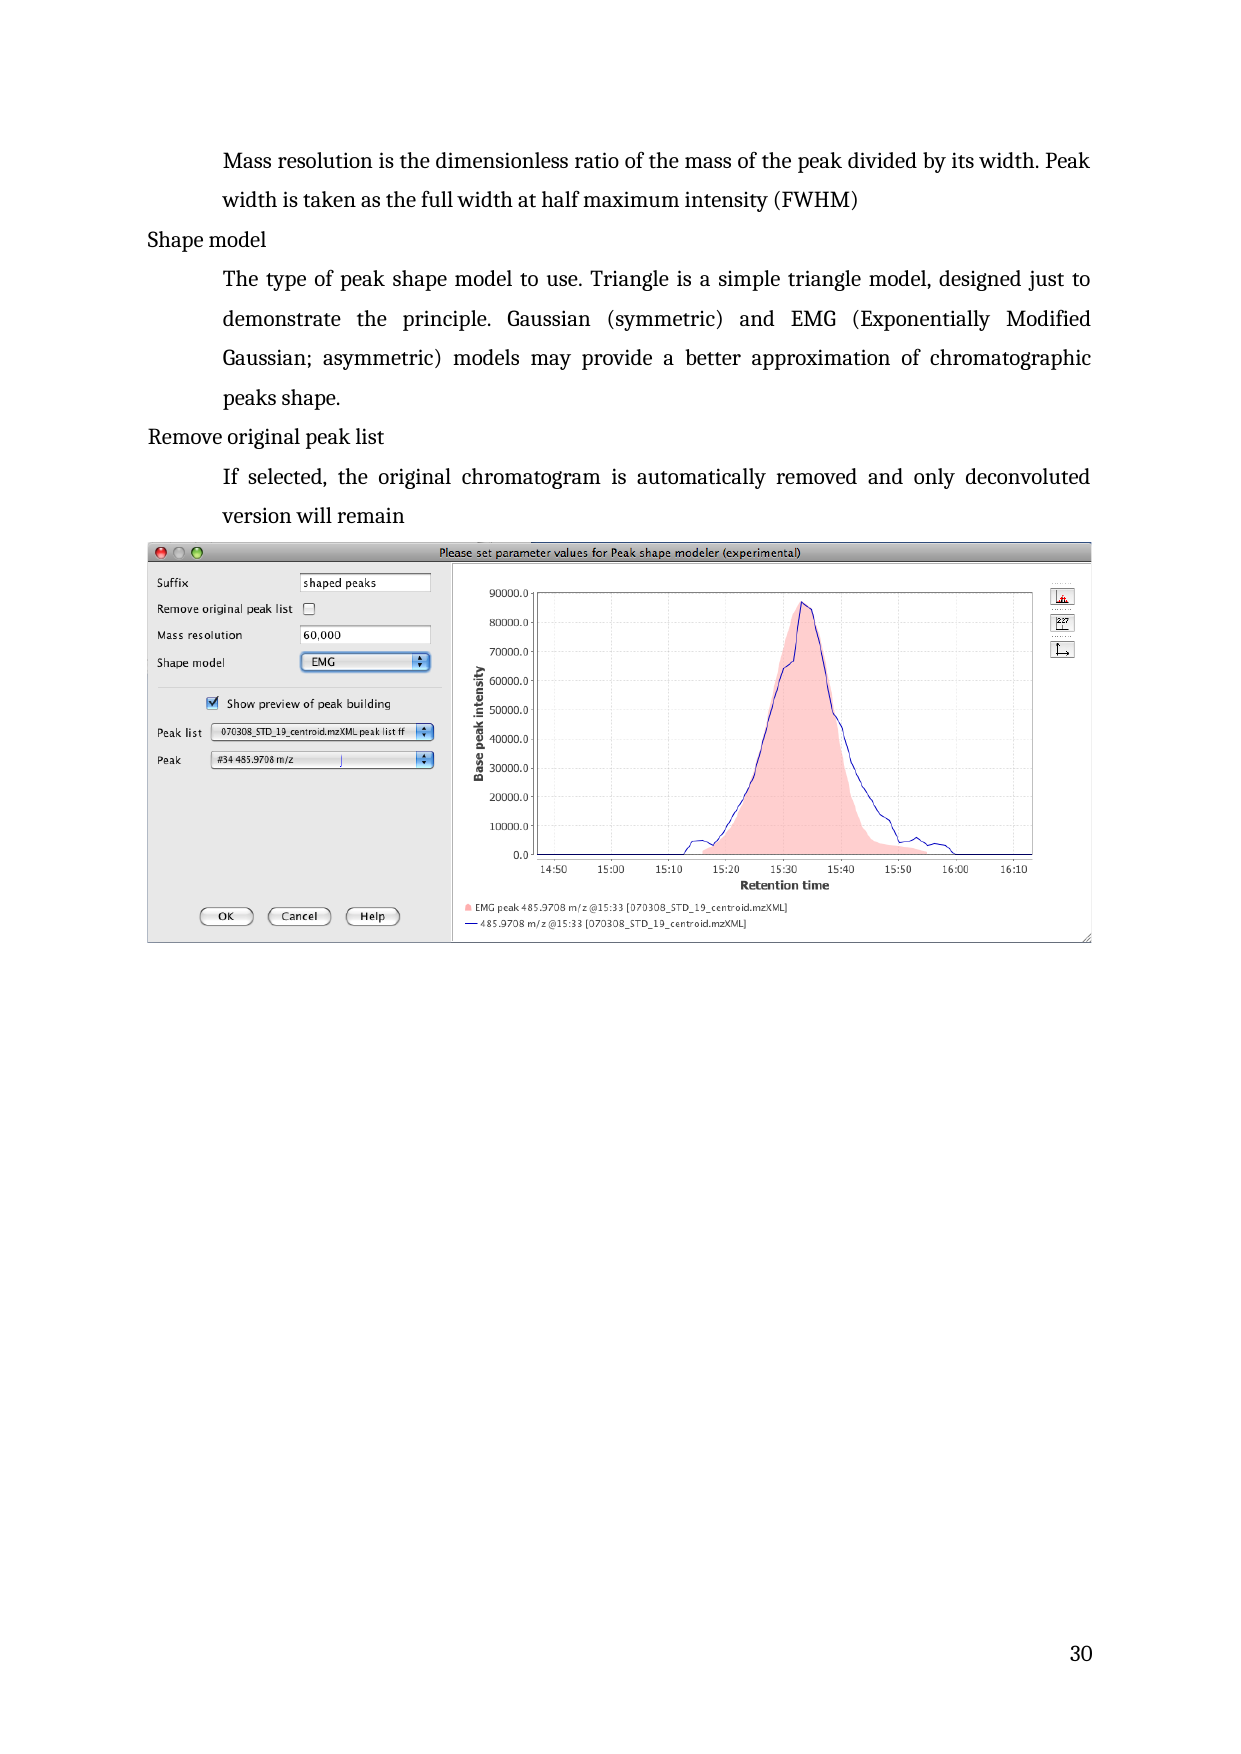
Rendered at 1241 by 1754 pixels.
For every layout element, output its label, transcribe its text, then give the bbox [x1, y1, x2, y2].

text The type of peak shape model to use. Triangle is a simple triangle model, designed just to demonstrate the principle. Gaussian (symmetric) and EMG (Exponentially Modified Gaussian; asymmetric) models may provide a better approximation of chromatographic peaks shape. [223, 266, 1092, 411]
text If selected, the original chromatogram is automatically removed and only deconvoluted version will remain [223, 463, 1092, 529]
text Remove original peak list [148, 424, 1092, 450]
picture [147, 542, 1092, 943]
text Mass resolution is the dimensionless ratio of the mass of the peak divided by its width. Peak width is taken as the full width at half maximum intensity (FWHM) [223, 148, 1092, 213]
text Shape model [148, 227, 1092, 253]
